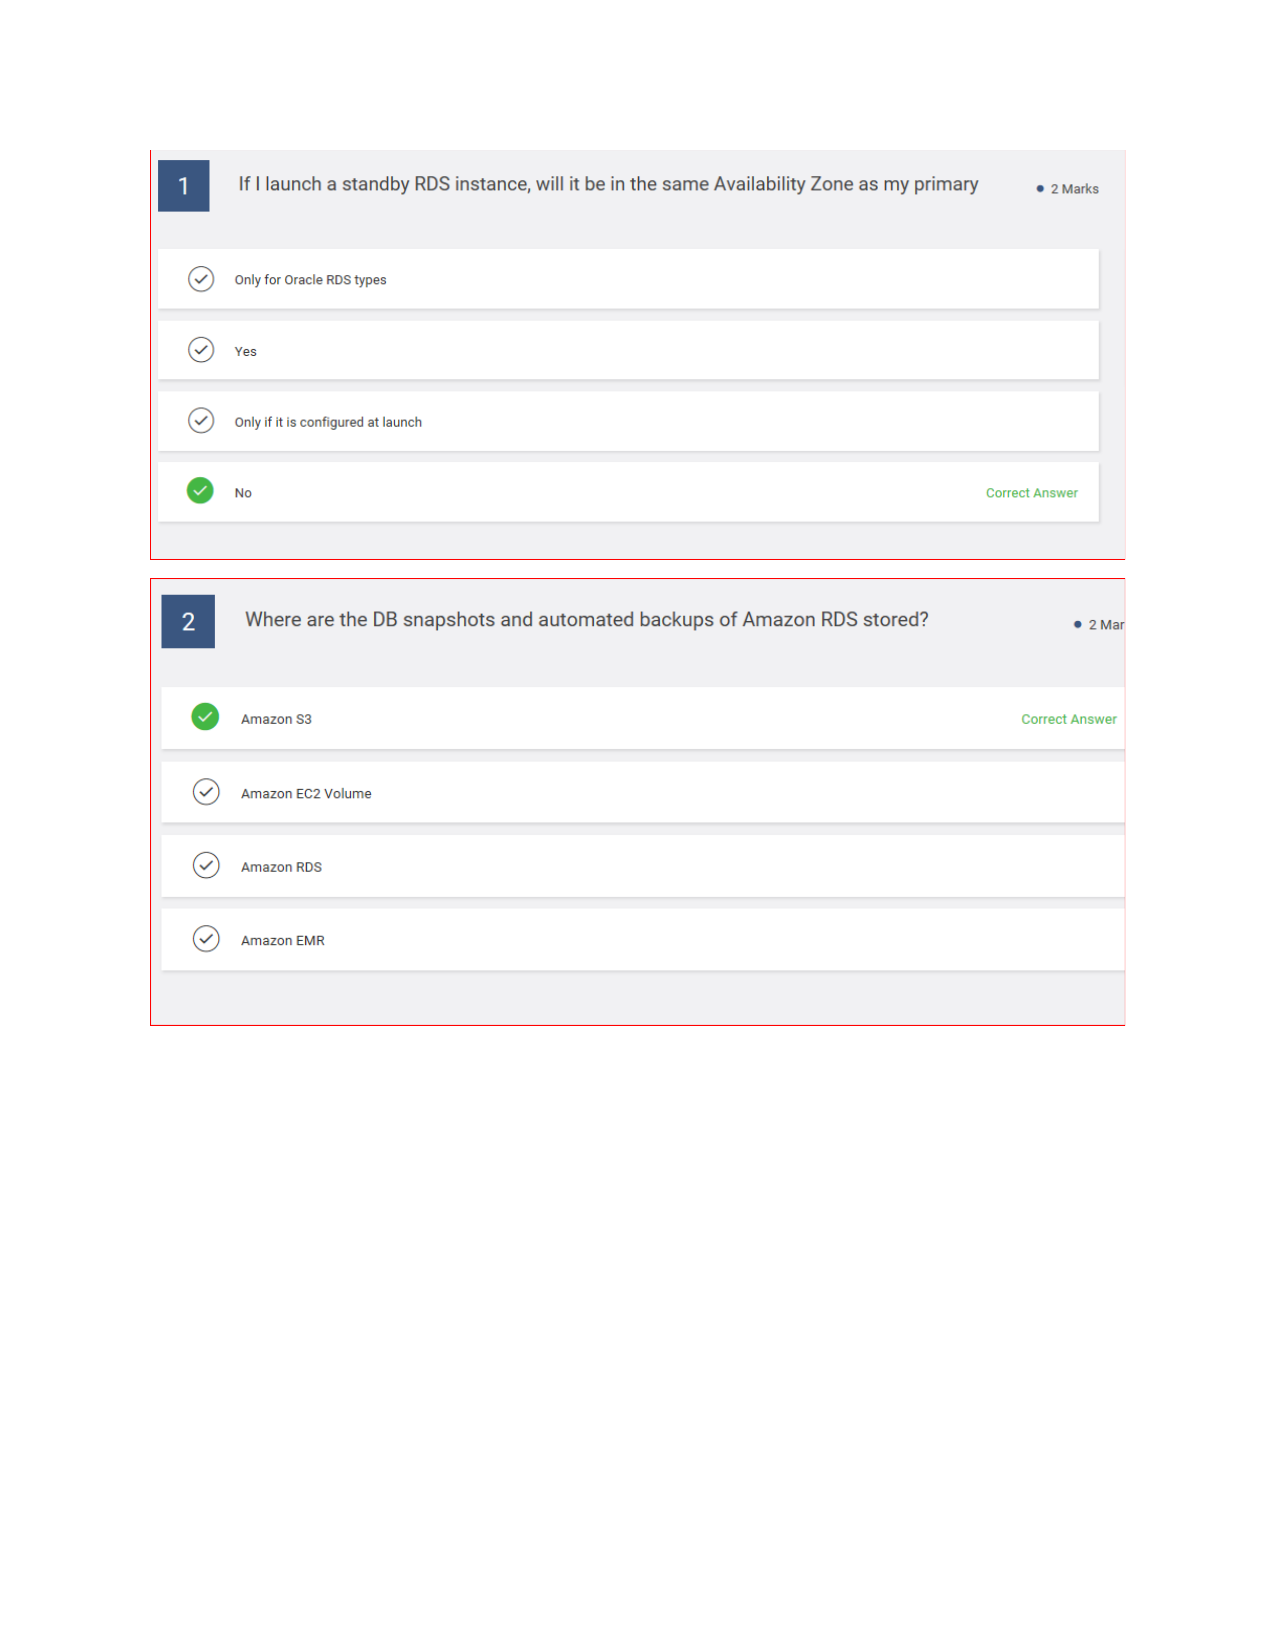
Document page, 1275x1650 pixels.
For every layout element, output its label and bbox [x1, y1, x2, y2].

picture [150, 578, 1125, 1026]
picture [150, 150, 1125, 560]
